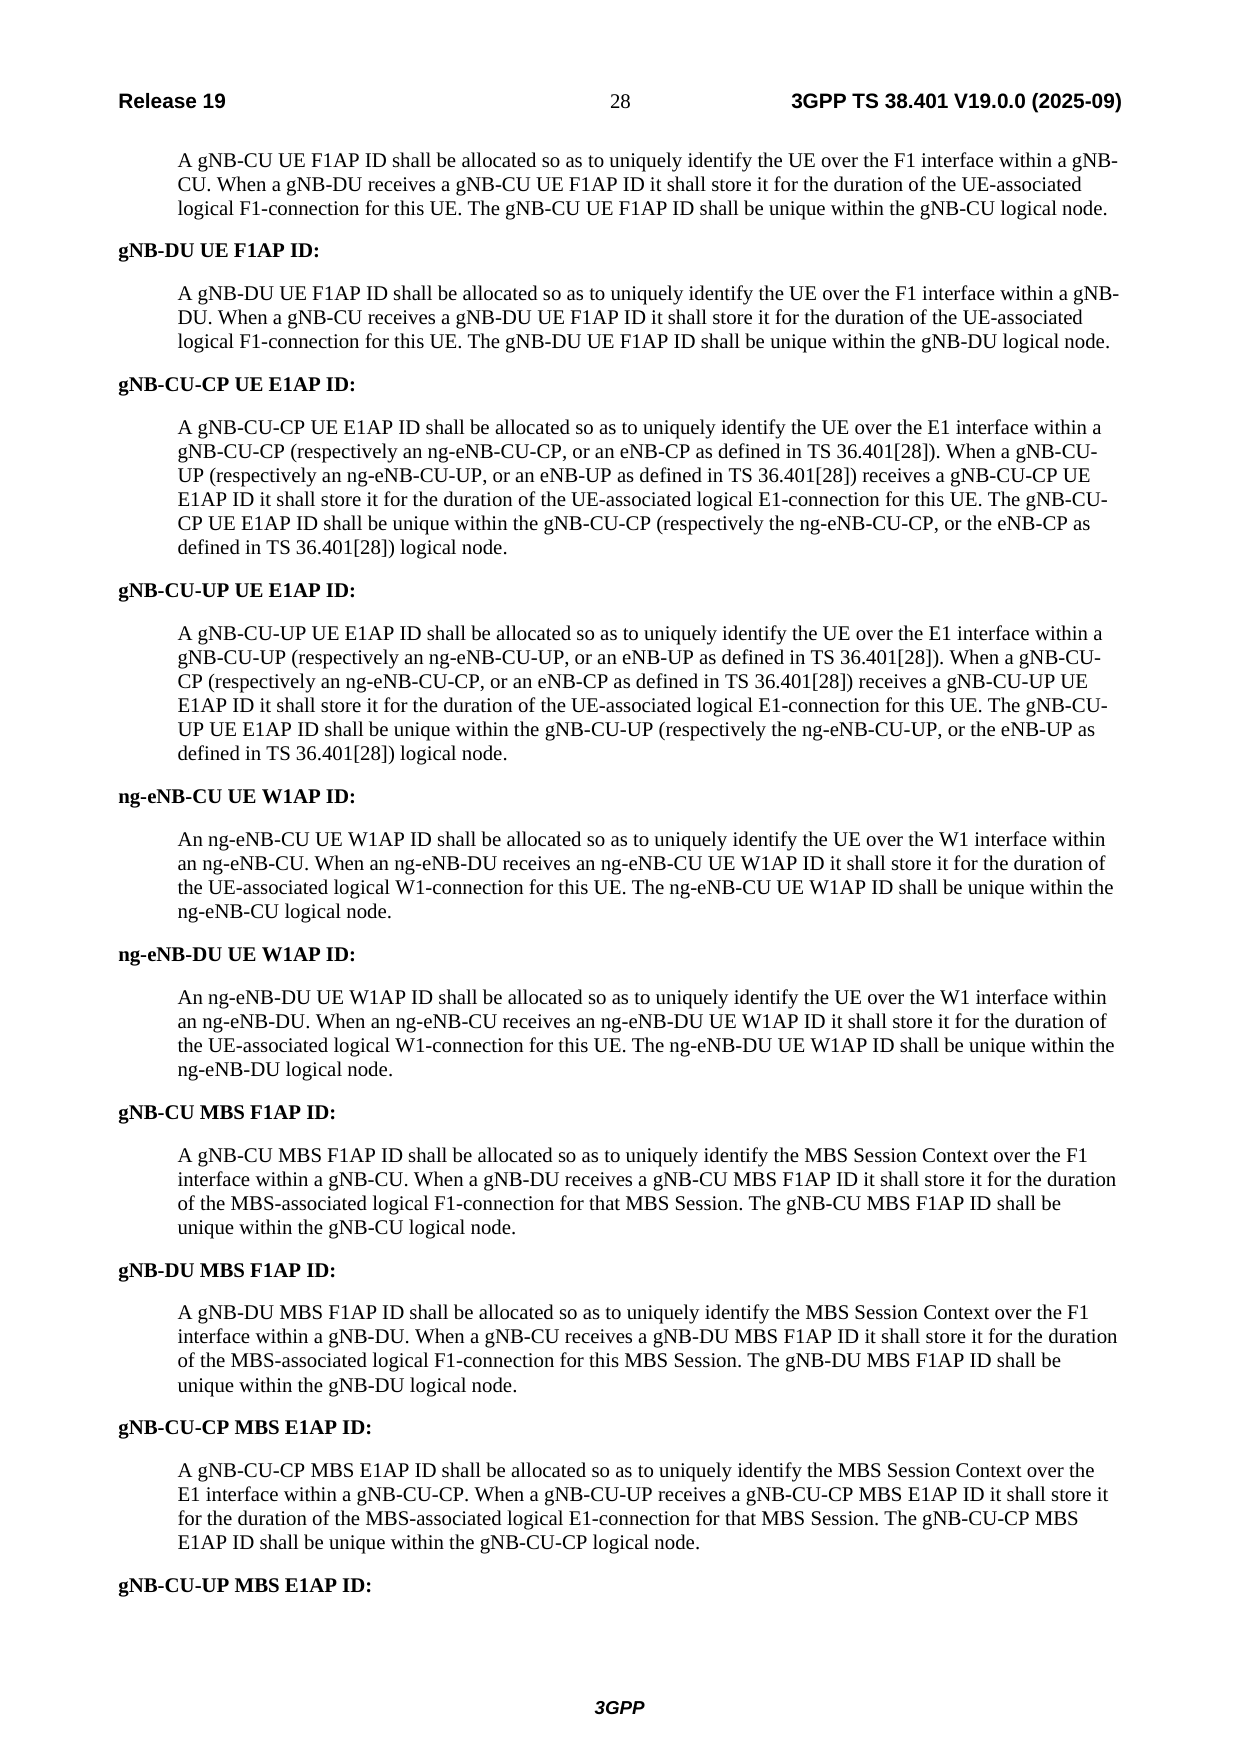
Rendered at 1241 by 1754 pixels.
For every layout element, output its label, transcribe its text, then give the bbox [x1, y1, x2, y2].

text A gNB-DU UE F1AP ID shall be allocated so as to uniquely identify the UE over the F1 interface within a gNB-DU. When a gNB-CU receives a gNB-DU UE F1AP ID it shall store it for the duration of the UE-associated logical F1-connection for this UE. The gNB-DU UE F1AP ID shall be unique within the gNB-DU logical node. [148, 281, 1122, 353]
text A gNB-CU MBS F1AP ID shall be allocated so as to uniquely identify the MBS Session Context over the F1 interface within a gNB-CU. When a gNB-DU receives a gNB-CU MBS F1AP ID it shall store it for the duration of the MBS-associated logical F1-connection for that MBS Session. The gNB-CU MBS F1AP ID shall be unique within the gNB-CU logical node. [148, 1142, 1122, 1239]
text gNB-DU UE F1AP ID: [118, 238, 1122, 262]
text An ng-eNB-DU UE W1AP ID shall be allocated so as to uniquely identify the UE over the W1 interface within an ng-eNB-DU. When an ng-eNB-CU receives an ng-eNB-DU UE W1AP ID it shall store it for the duration of the UE-associated logical W1-connection for this UE. The ng-eNB-DU UE W1AP ID shall be unique within the ng-eNB-DU logical node. [148, 985, 1122, 1081]
text A gNB-DU MBS F1AP ID shall be allocated so as to uniquely identify the MBS Session Context over the F1 interface within a gNB-DU. When a gNB-CU receives a gNB-DU MBS F1AP ID it shall store it for the duration of the MBS-associated logical F1-connection for this MBS Session. The gNB-DU MBS F1AP ID shall be unique within the gNB-DU logical node. [148, 1300, 1122, 1397]
text A gNB-CU UE F1AP ID shall be allocated so as to uniquely identify the UE over the F1 interface within a gNB-CU. When a gNB-DU receives a gNB-CU UE F1AP ID it shall store it for the duration of the UE-associated logical F1-connection for this UE. The gNB-CU UE F1AP ID shall be unique within the gNB-CU logical node. [148, 147, 1122, 220]
text ng-eNB-CU UE W1AP ID: [118, 784, 1122, 808]
text gNB-DU MBS F1AP ID: [118, 1257, 1122, 1282]
text gNB-CU-UP UE E1AP ID: [118, 578, 1122, 602]
text gNB-CU-CP MBS E1AP ID: [118, 1415, 1122, 1439]
text ng-eNB-DU UE W1AP ID: [118, 942, 1122, 966]
text A gNB-CU-CP MBS E1AP ID shall be allocated so as to uniquely identify the MBS Session Context over the E1 interface within a gNB-CU-CP. When a gNB-CU-UP receives a gNB-CU-CP MBS E1AP ID it shall store it for the duration of the MBS-associated logical E1-connection for that MBS Session. The gNB-CU-CP MBS E1AP ID shall be unique within the gNB-CU-CP logical node. [148, 1458, 1122, 1554]
text gNB-CU MBS F1AP ID: [118, 1100, 1122, 1124]
text A gNB-CU-CP UE E1AP ID shall be allocated so as to uniquely identify the UE over the E1 interface within a gNB-CU-CP (respectively an ng-eNB-CU-CP, or an eNB-CP as defined in TS 36.401[28]). When a gNB-CU-UP (respectively an ng-eNB-CU-UP, or an eNB-UP as defined in TS 36.401[28]) receives a gNB-CU-CP UE E1AP ID it shall store it for the duration of the UE-associated logical E1-connection for this UE. The gNB-CU-CP UE E1AP ID shall be unique within the gNB-CU-CP (respectively the ng-eNB-CU-CP, or the eNB-CP as defined in TS 36.401[28]) logical node. [148, 415, 1122, 559]
text gNB-CU-UP MBS E1AP ID: [118, 1573, 1122, 1597]
text An ng-eNB-CU UE W1AP ID shall be allocated so as to uniquely identify the UE over the W1 interface within an ng-eNB-CU. When an ng-eNB-DU receives an ng-eNB-CU UE W1AP ID it shall store it for the duration of the UE-associated logical W1-connection for this UE. The ng-eNB-CU UE W1AP ID shall be unique within the ng-eNB-CU logical node. [148, 827, 1122, 923]
text gNB-CU-CP UE E1AP ID: [118, 372, 1122, 396]
text A gNB-CU-UP UE E1AP ID shall be allocated so as to uniquely identify the UE over the E1 interface within a gNB-CU-UP (respectively an ng-eNB-CU-UP, or an eNB-UP as defined in TS 36.401[28]). When a gNB-CU-CP (respectively an ng-eNB-CU-CP, or an eNB-CP as defined in TS 36.401[28]) receives a gNB-CU-UP UE E1AP ID it shall store it for the duration of the UE-associated logical E1-connection for this UE. The gNB-CU-UP UE E1AP ID shall be unique within the gNB-CU-UP (respectively the ng-eNB-CU-UP, or the eNB-UP as defined in TS 36.401[28]) logical node. [148, 621, 1122, 765]
